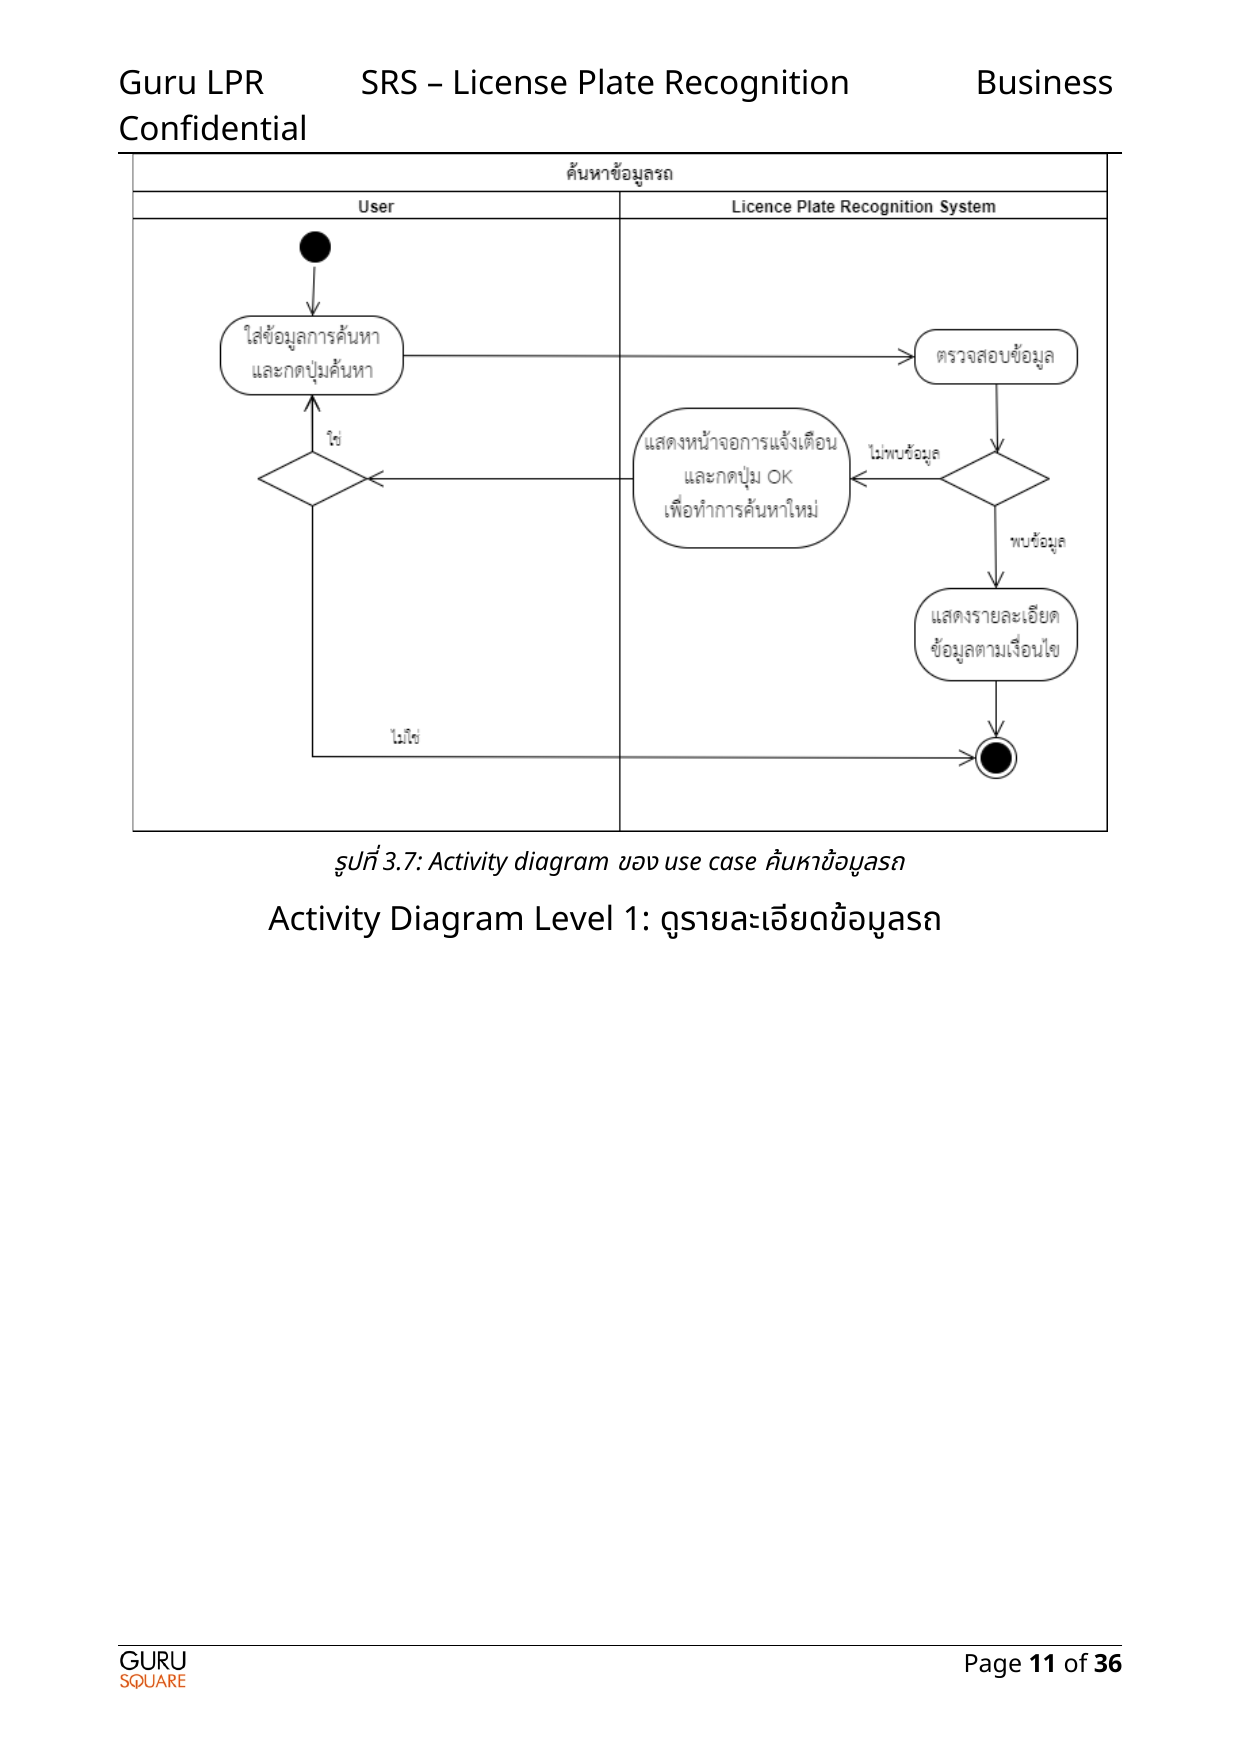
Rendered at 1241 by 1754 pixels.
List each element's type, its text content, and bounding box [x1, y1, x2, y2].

text Activity Diagram Level 1: ดูรายละเอียดข้อมูลรถ [193, 894, 1125, 945]
picture [132, 154, 1108, 832]
picture [118, 1648, 188, 1690]
text รูปที่ 3.7: Activity diagram ของ use case ค้นหาข้อมูลรถ [118, 844, 1122, 882]
